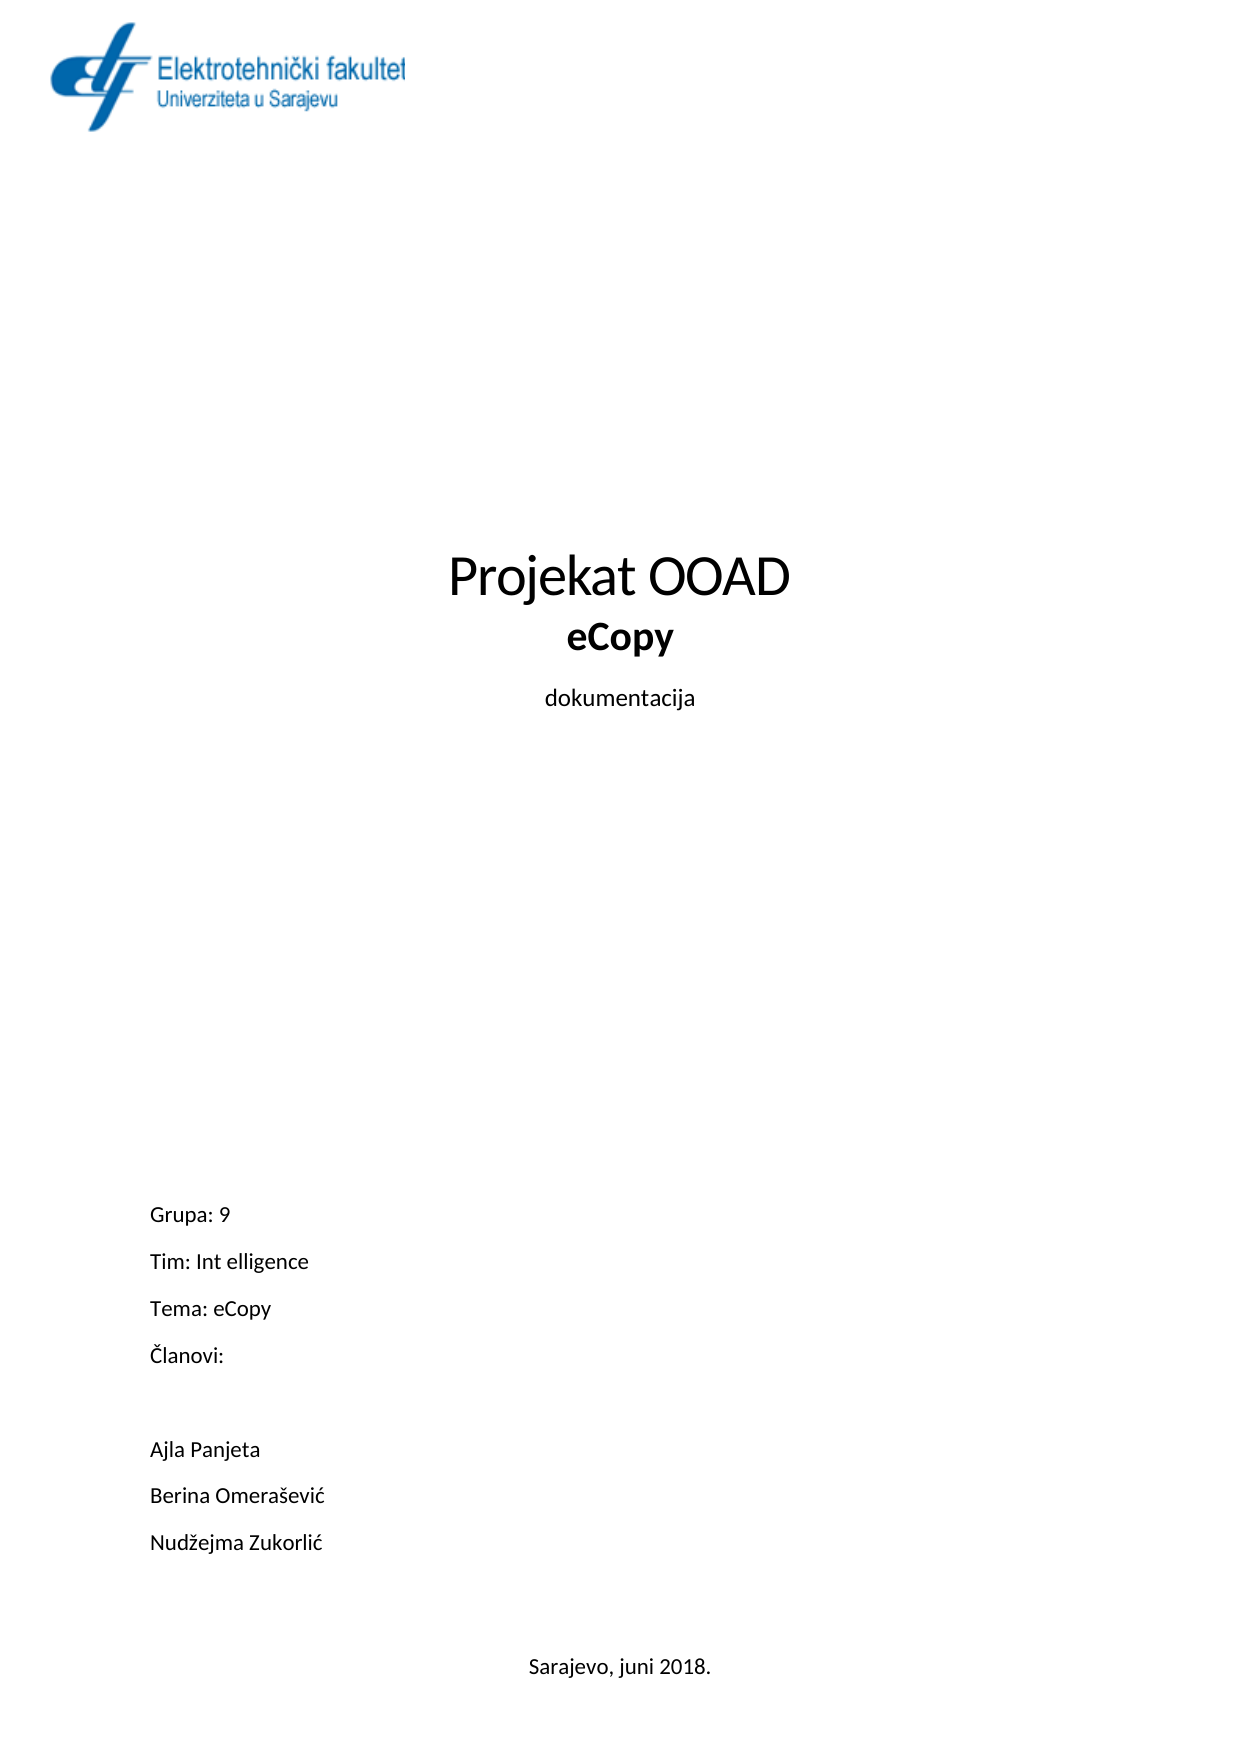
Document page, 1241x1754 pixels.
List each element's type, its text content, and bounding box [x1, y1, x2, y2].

text Berina Omerašević [150, 1482, 1090, 1509]
title Projekat OOAD [150, 539, 1090, 610]
text dokumentacija [150, 682, 1090, 712]
text Članovi: [150, 1341, 1090, 1369]
text Tim: Int elligence [150, 1247, 1090, 1275]
picture [43, 18, 405, 141]
text Grupa: 9 [150, 1200, 1090, 1228]
text Ajla Panjeta [150, 1435, 1090, 1463]
text eCopy [150, 610, 1090, 661]
text Nudžejma Zukorlić [150, 1528, 1090, 1556]
text Tema: eCopy [150, 1294, 1090, 1322]
